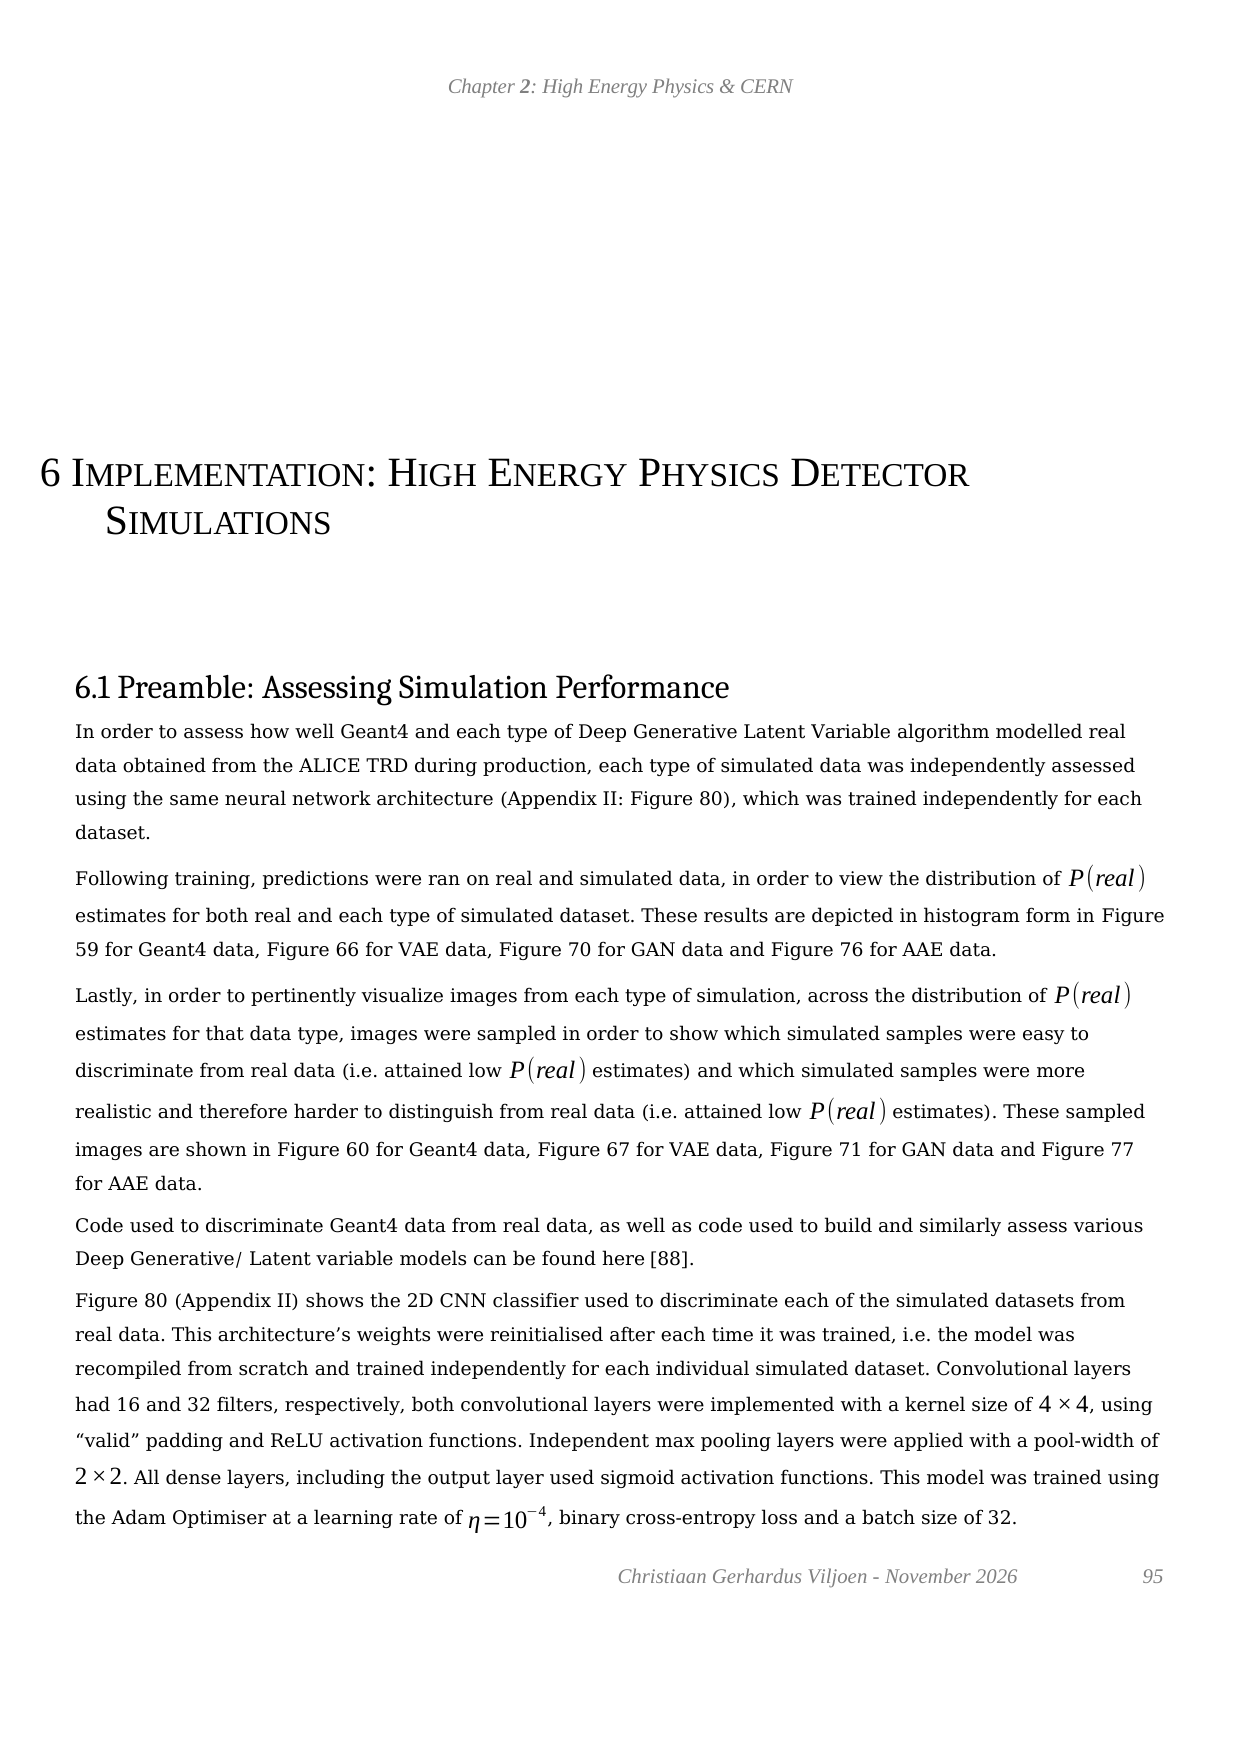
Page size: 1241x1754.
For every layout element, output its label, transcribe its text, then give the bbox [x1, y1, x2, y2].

text Code used to discriminate Geant4 data from real data, as well as code used to build and similarly assess various Deep Generative/ Latent variable models can be found here . [75, 1213, 1165, 1269]
subtitle Implementation: High Energy Physics Detector Simulations [39, 448, 1165, 544]
text Following training, predictions were ran on real and simulated data, in order to view the distribution of estimates for both real and each type of simulated dataset. These results are depicted in histogram form in Figure 59 for Geant4 data, Figure 66 for VAE data, Figure 70 for GAN data and Figure 76 for AAE data. [75, 863, 1165, 960]
text In order to assess how well Geant4 and each type of Deep Generative Latent Variable algorithm modelled real data obtained from the ALICE TRD during production, each type of simulated data was independently assessed using the same neural network architecture (Appendix II: Figure 80), which was trained independently for each dataset. [75, 719, 1165, 843]
subtitle Preamble: Assessing Simulation Performance [75, 669, 1165, 707]
text Lastly, in order to pertinently visualize images from each type of simulation, across the distribution of estimates for that data type, images were sampled in order to show which simulated samples were easy to discriminate from real data (i.e. attained low estimates) and which simulated samples were more realistic and therefore harder to distinguish from real data (i.e. attained low estimates). These sampled images are shown in Figure 60 for Geant4 data, Figure 67 for VAE data, Figure 71 for GAN data and Figure 77 for AAE data. [75, 980, 1165, 1194]
text Figure 80 (Appendix II) shows the 2D CNN classifier used to discriminate each of the simulated datasets from real data. This architecture’s weights were reinitialised after each time it was trained, i.e. the model was recompiled from scratch and trained independently for each individual simulated dataset. Convolutional layers had 16 and 32 filters, respectively, both convolutional layers were implemented with a kernel size of , using “valid” padding and ReLU activation functions. Independent max pooling layers were applied with a pool-width of . All dense layers, including the output layer used sigmoid activation functions. This model was trained using the Adam Optimiser at a learning rate of , binary cross-entropy loss and a batch size of 32. [75, 1289, 1165, 1533]
